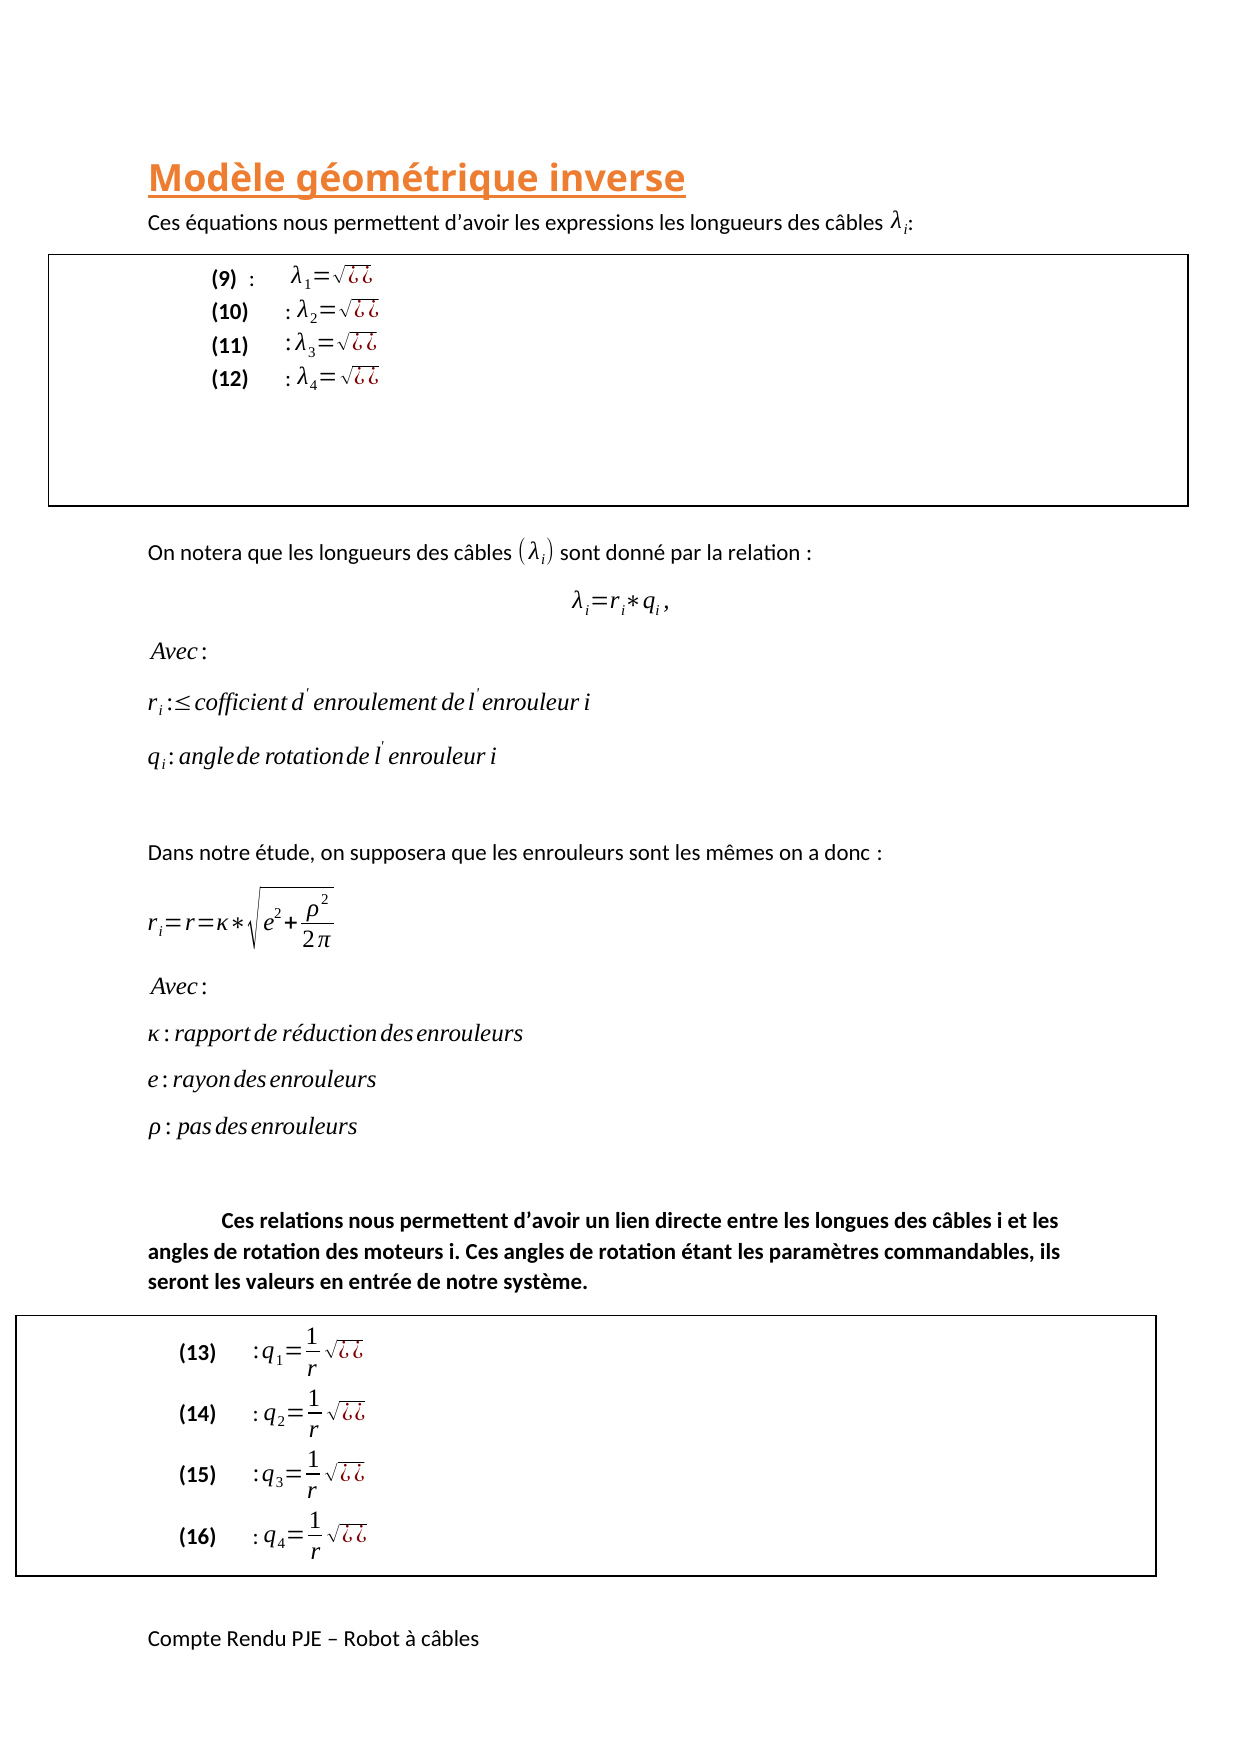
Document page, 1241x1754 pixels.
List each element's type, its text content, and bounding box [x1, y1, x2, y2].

list Ces relations nous permettent d’avoir un lien directe entre les longues des câbles i et les angles de rotation des moteurs i. Ces angles de rotation étant les paramètres commandables, ils seront les valeurs en entrée de notre système. [148, 1207, 1093, 1295]
text Dans notre étude, on supposera que les enrouleurs sont les mêmes on a donc : [148, 838, 1093, 867]
text On notera que les longueurs des câbles sont donné par la relation : [148, 507, 1093, 568]
text Modèle géométrique inverse [148, 152, 1093, 203]
list Ces équations nous permettent d’avoir les expressions les longueurs des câbles : [148, 207, 1093, 238]
